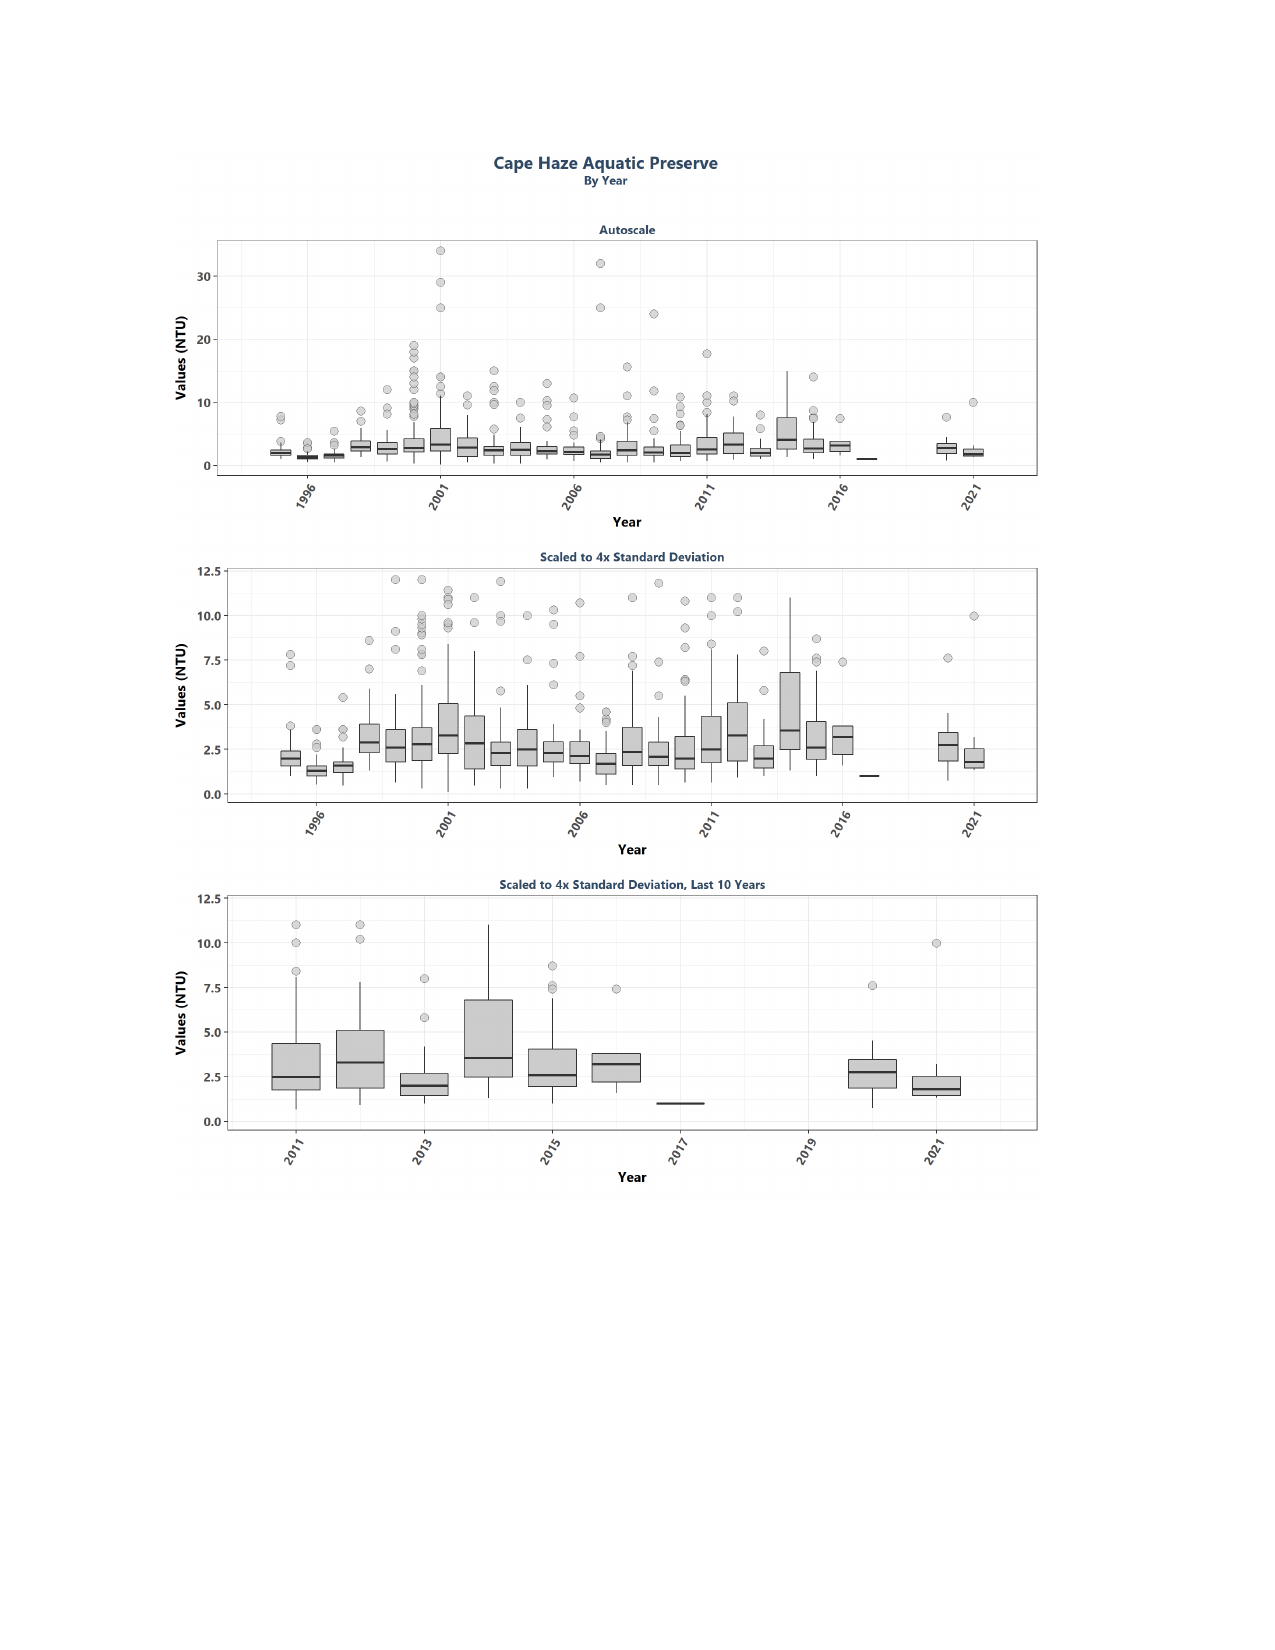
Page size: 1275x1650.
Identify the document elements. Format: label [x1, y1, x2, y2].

picture [168, 150, 1044, 1200]
